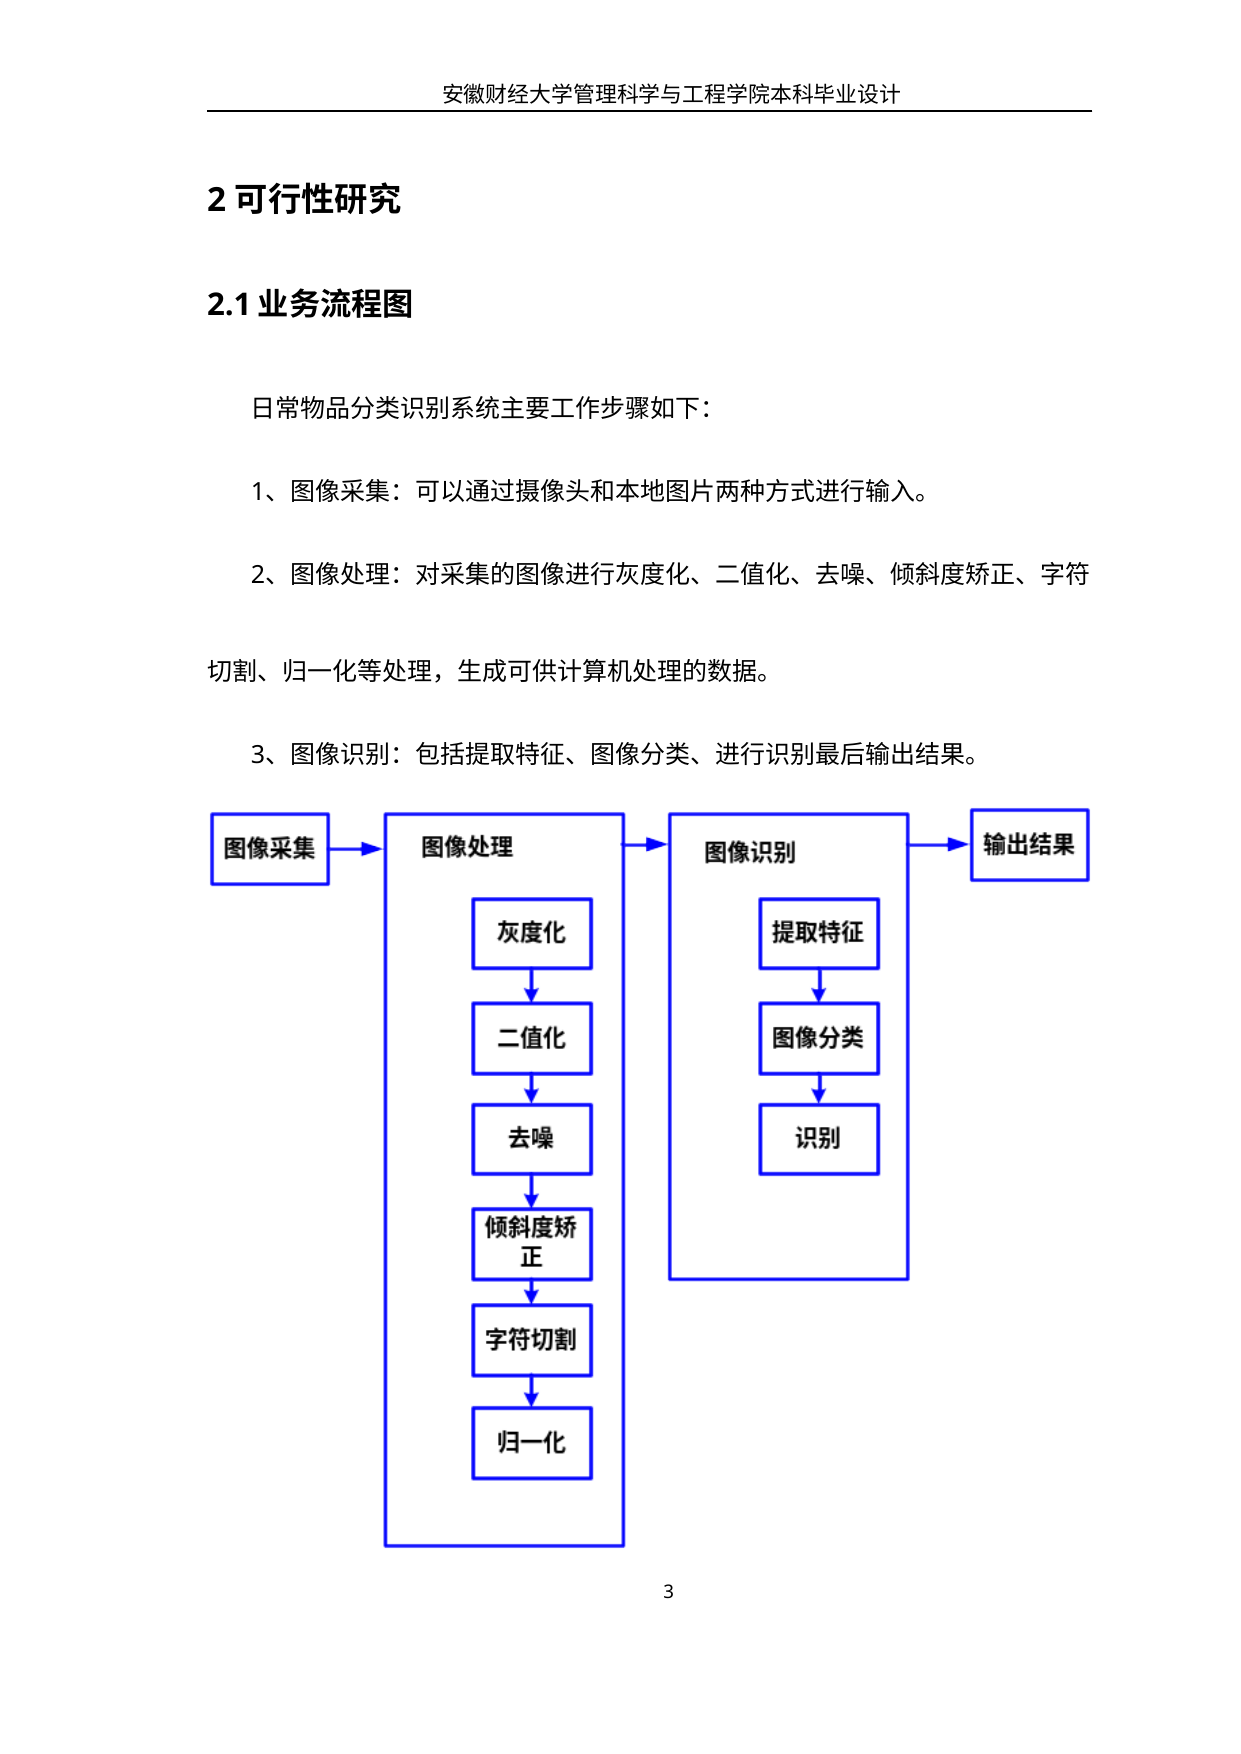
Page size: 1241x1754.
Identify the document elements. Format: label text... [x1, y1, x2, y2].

text 2、图像处理：对采集的图像进行灰度化、二值化、去噪、倾斜度矫正、字符切割、归一化等处理，生成可供计算机处理的数据。 [207, 540, 1092, 702]
subtitle 2.1业务流程图 [207, 270, 1092, 335]
text 1、图像采集：可以通过摄像头和本地图片两种方式进行输入。 [207, 457, 1092, 522]
subtitle 2 可行性研究 [207, 164, 1092, 229]
text 3、图像识别：包括提取特征、图像分类、进行识别最后输出结果。 [207, 721, 1092, 786]
text 日常物品分类识别系统主要工作步骤如下： [207, 374, 1092, 439]
